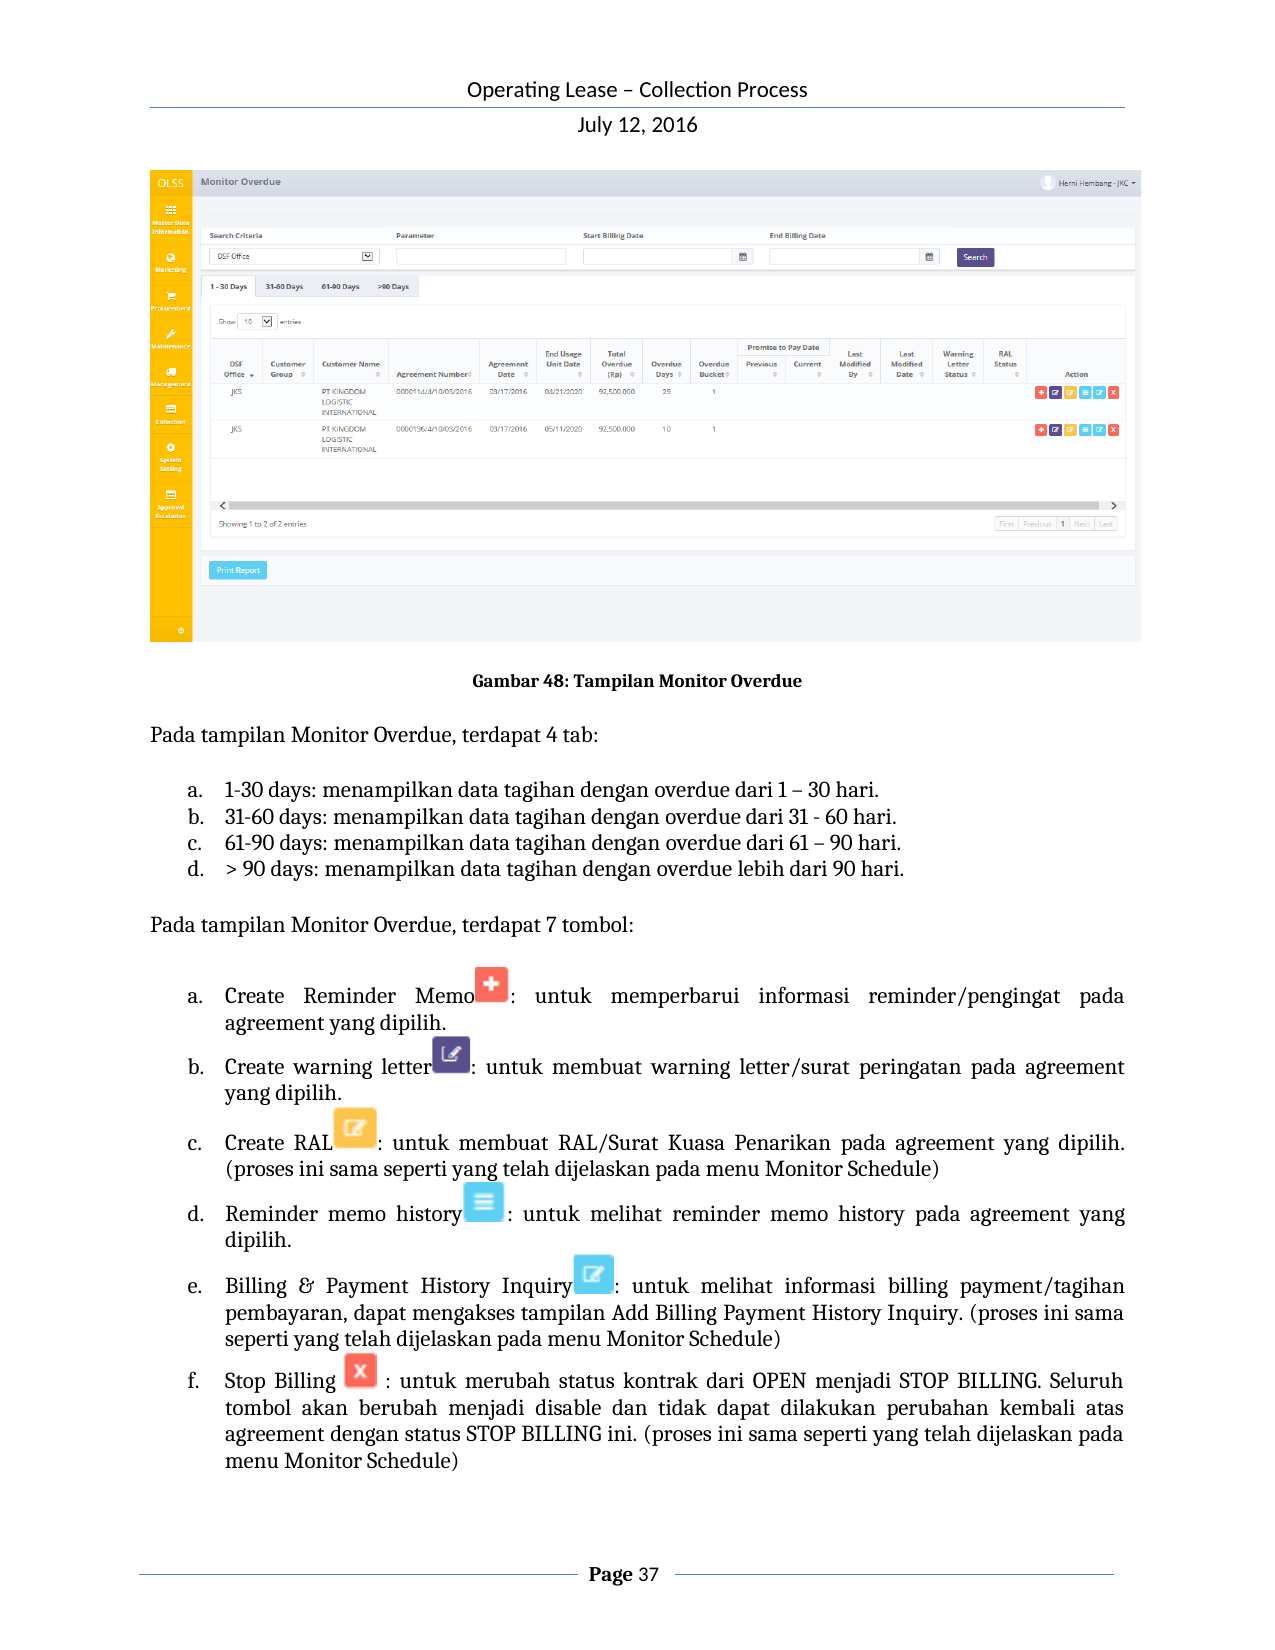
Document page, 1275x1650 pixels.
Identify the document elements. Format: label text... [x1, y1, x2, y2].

list Create Reminder Memo: untuk memperbarui informasi reminder/pengingat pada agreement yang dipilih. [187, 967, 1125, 1036]
picture [332, 1106, 377, 1151]
text Pada tampilan Monitor Overdue, terdapat 7 tombol: [150, 912, 1125, 938]
text Pada tampilan Monitor Overdue, terdapat 4 tab: [150, 722, 1125, 748]
picture [150, 170, 1142, 642]
picture [475, 967, 510, 1004]
picture [344, 1352, 377, 1389]
list Create warning letter: untuk membuat warning letter/surat peringatan pada agreement yang dipilih. [187, 1036, 1125, 1106]
list Billing & Payment History Inquiry: untuk melihat informasi billing payment/tagihan pembayaran, dapat mengakses tampilan Add Billing Payment History Inquiry. (proses ini sama seperti yang telah dijelaskan pada menu Monitor Schedule) [187, 1253, 1125, 1352]
picture [462, 1182, 507, 1222]
list Create RAL: untuk membuat RAL/Surat Kuasa Penarikan pada agreement yang dipilih. (proses ini sama seperti yang telah dijelaskan pada menu Monitor Schedule) [187, 1106, 1125, 1182]
list > 90 days: menampilkan data tagihan dengan overdue lebih dari 90 hari. [187, 856, 1125, 883]
list Stop Billing : untuk merubah status kontrak dari OPEN menjadi STOP BILLING. Seluruh tombol akan berubah menjadi disable dan tidak dapat dilakukan perubahan kembali atas agreement dengan status STOP BILLING ini. (proses ini sama seperti yang telah dijelaskan pada menu Monitor Schedule) [187, 1352, 1125, 1474]
text Gambar 48: Tampilan Monitor Overdue [150, 671, 1125, 692]
list Reminder memo history: untuk melihat reminder memo history pada agreement yang dipilih. [187, 1182, 1125, 1253]
picture [432, 1036, 471, 1075]
list 1-30 days: menampilkan data tagihan dengan overdue dari 1 – 30 hari. [187, 777, 1125, 803]
list 61-90 days: menampilkan data tagihan dengan overdue dari 61 – 90 hari. [187, 830, 1125, 856]
picture [573, 1253, 614, 1294]
list 31-60 days: menampilkan data tagihan dengan overdue dari 31 - 60 hari. [187, 803, 1125, 830]
